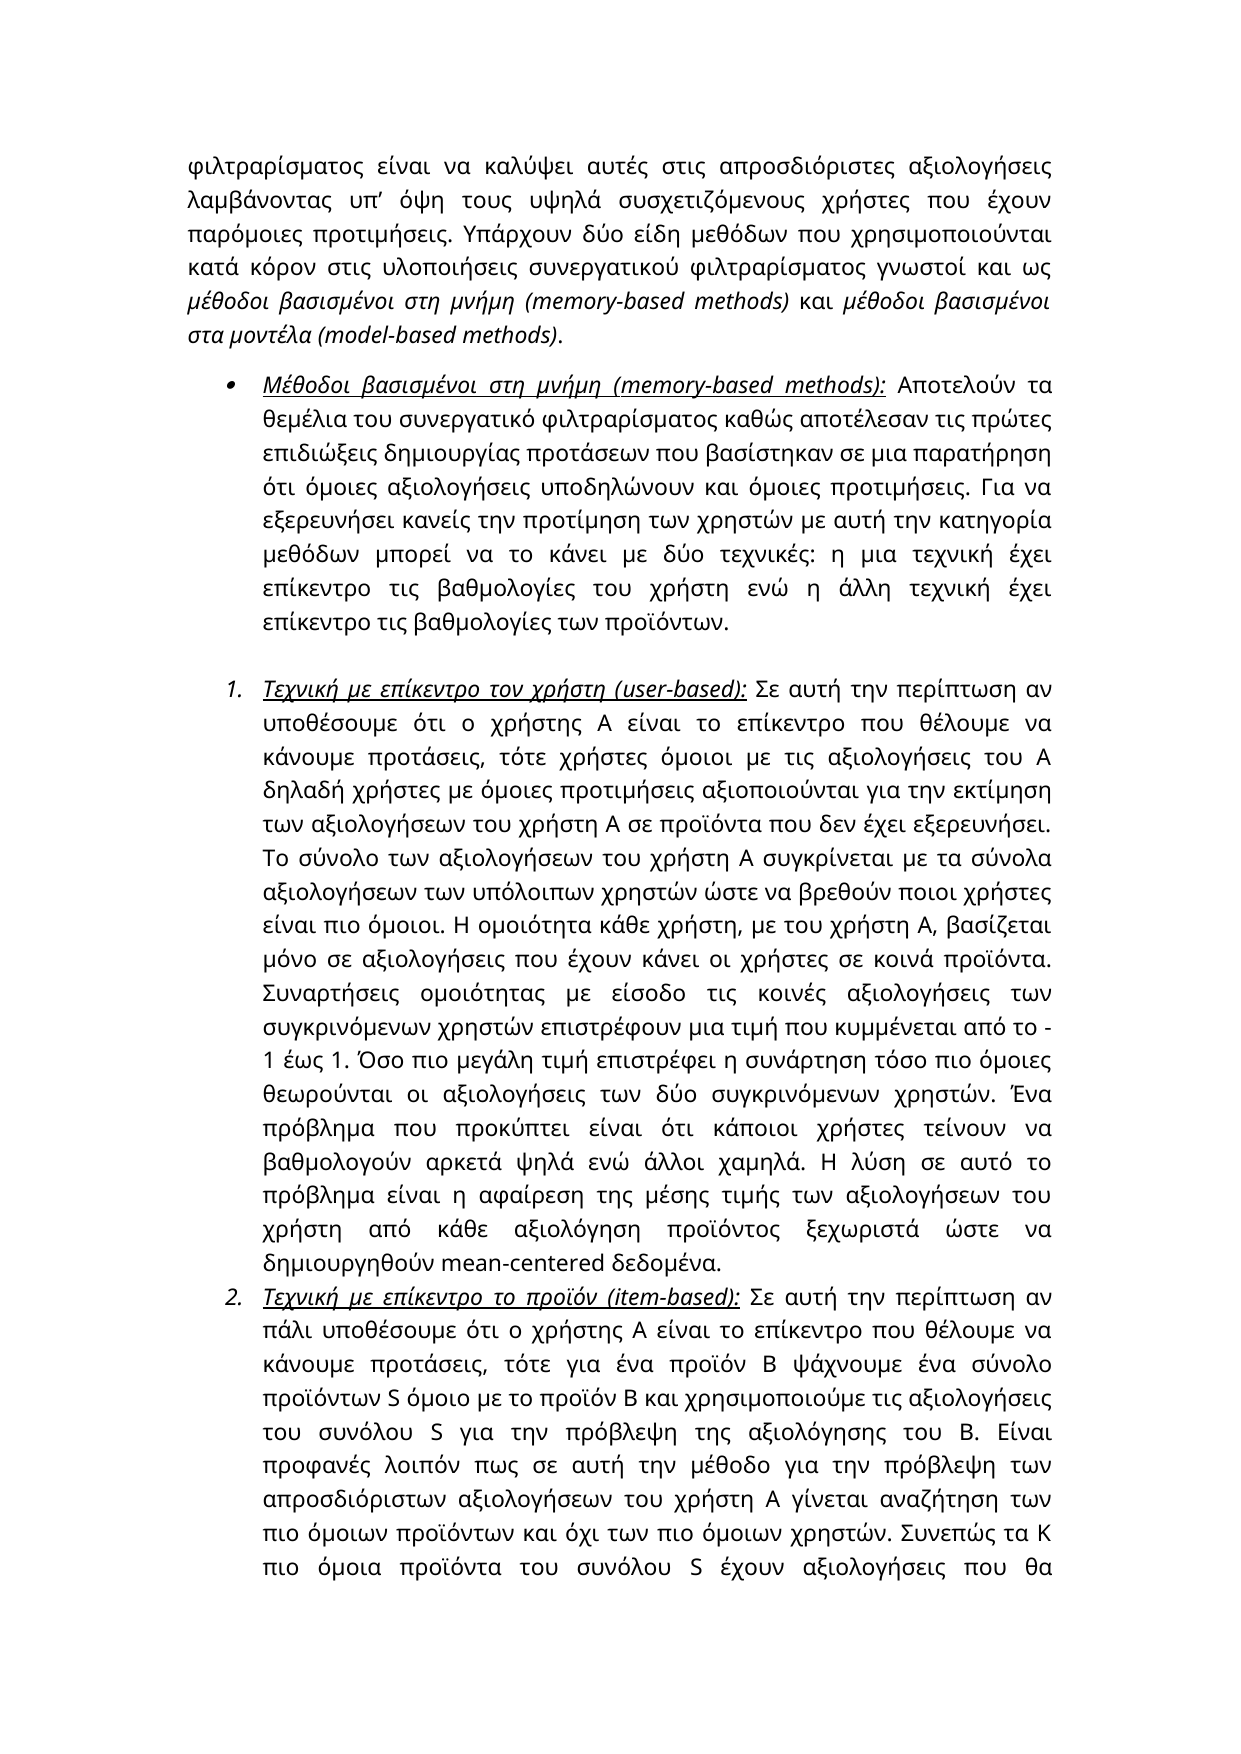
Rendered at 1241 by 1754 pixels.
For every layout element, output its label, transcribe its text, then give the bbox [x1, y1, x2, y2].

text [187, 150, 1053, 350]
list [225, 1280, 1053, 1582]
list Μέθοδοι βασισμένοι στη μνήμη (memory-based methods): Αποτελούν τα θεμέλια του συνεργατικό φιλτραρίσματος καθώς αποτέλεσαν τις πρώτες επιδιώξεις δημιουργίας προτάσεων που βασίστηκαν σε μια παρατήρηση ότι όμοιες αξιολογήσεις υποδηλώνουν και όμοιες προτιμήσεις. Για να εξερευνήσει κανείς την προτίμηση των χρηστών με αυτή την κατηγορία μεθόδων μπορεί να το κάνει με δύο τεχνικές: η μια τεχνική έχει επίκεντρο τις βαθμολογίες του χρήστη ενώ η άλλη τεχνική έχει επίκεντρο τις βαθμολογίες των προϊόντων. [225, 369, 1053, 637]
list Τεχνική με επίκεντρο τον χρήστη (user-based): Σε αυτή την περίπτωση αν υποθέσουμε ότι ο χρήστης Α είναι το επίκεντρο που θέλουμε να κάνουμε προτάσεις, τότε χρήστες όμοιοι με τις αξιολογήσεις του A δηλαδή χρήστες με όμοιες προτιμήσεις αξιοποιούνται για την εκτίμηση των αξιολογήσεων του χρήστη Α σε προϊόντα που δεν έχει εξερευνήσει. Το σύνολο των αξιολογήσεων του χρήστη Α συγκρίνεται με τα σύνολα αξιολογήσεων των υπόλοιπων χρηστών ώστε να βρεθούν ποιοι χρήστες είναι πιο όμοιοι. Η ομοιότητα κάθε χρήστη, με του χρήστη Α, βασίζεται μόνο σε αξιολογήσεις που έχουν κάνει οι χρήστες σε κοινά προϊόντα. Συναρτήσεις ομοιότητας με είσοδο τις κοινές αξιολογήσεις των συγκρινόμενων χρηστών επιστρέφουν μια τιμή που κυμμένεται από το -1 έως 1. Όσο πιο μεγάλη τιμή επιστρέφει η συνάρτηση τόσο πιο όμοιες θεωρούνται οι αξιολογήσεις των δύο συγκρινόμενων χρηστών. Ένα πρόβλημα που προκύπτει είναι ότι κάποιοι χρήστες τείνουν να βαθμολογούν αρκετά ψηλά ενώ άλλοι χαμηλά. Η λύση σε αυτό το πρόβλημα είναι η αφαίρεση της μέσης τιμής των αξιολογήσεων του χρήστη από κάθε αξιολόγηση προϊόντος ξεχωριστά ώστε να δημιουργηθούν mean-centered δεδομένα. [225, 673, 1053, 1278]
